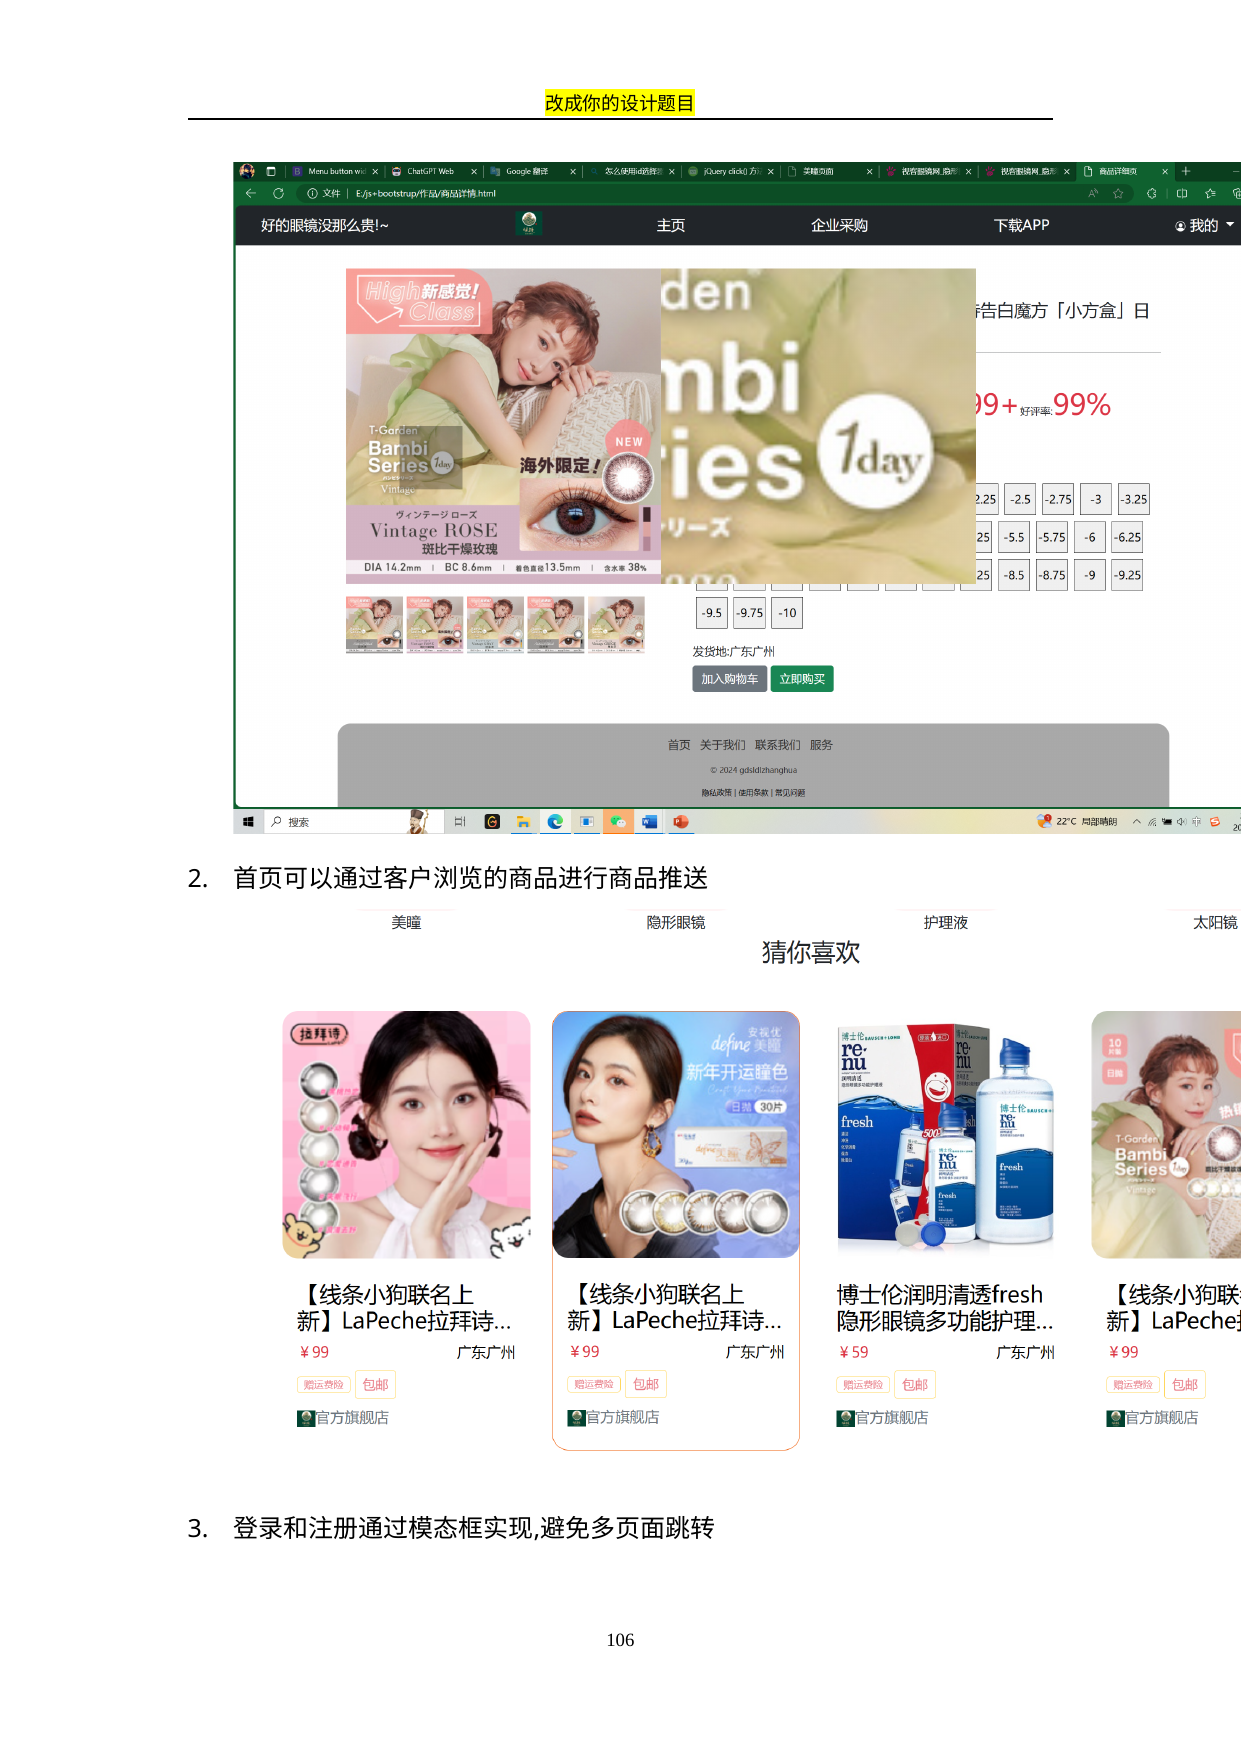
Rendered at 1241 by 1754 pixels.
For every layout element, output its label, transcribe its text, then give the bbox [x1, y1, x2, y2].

picture [233, 162, 1241, 834]
list 登录和注册通过模态框实现,避免多页面跳转 [187, 1494, 1053, 1559]
list 首页可以通过客户浏览的商品进行商品推送 [187, 844, 1053, 909]
picture [233, 909, 1241, 1479]
